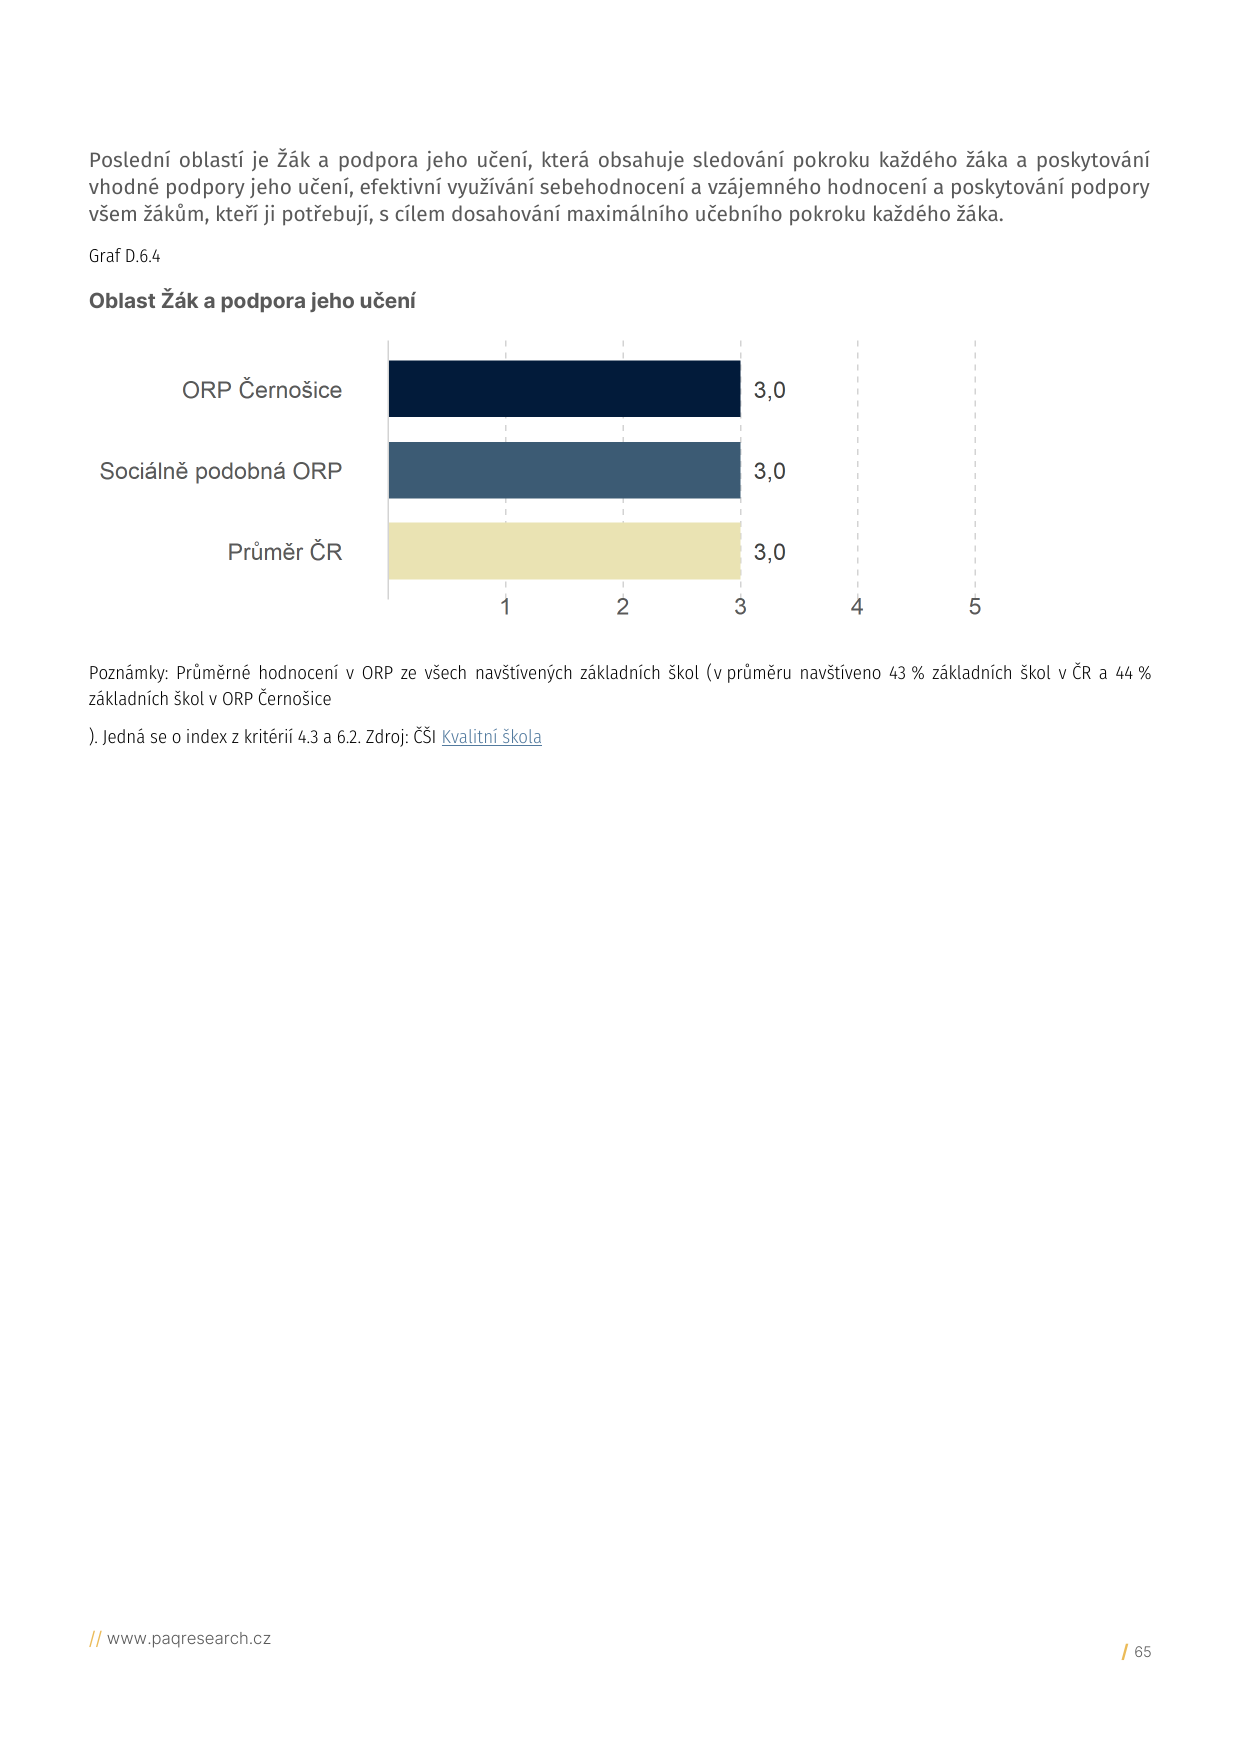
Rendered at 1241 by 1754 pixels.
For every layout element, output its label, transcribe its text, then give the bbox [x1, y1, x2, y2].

picture [88, 313, 1139, 646]
text Poslední oblastí je Žák a podpora jeho učení, která obsahuje sledování pokroku každého žáka a poskytování vhodné podpory jeho učení, efektivní využívání sebehodnocení a vzájemného hodnocení a poskytování podpory všem žákům, kteří ji potřebují, s cílem dosahování maximálního učebního pokroku každého žáka. [89, 148, 1152, 227]
text Poznámky: Průměrné hodnocení v ORP ze všech navštívených základních škol (v průměru navštíveno 43 % základních škol v ČR a 44 % základních škol v ORP Černošice [89, 662, 1152, 710]
text Graf D.6.4 [89, 245, 1152, 268]
text ). Jedná se o index z kritérií 4.3 a 6.2. Zdroj: ČŠI Kvalitní škola [89, 726, 1152, 749]
text Oblast Žák a podpora jeho učení [89, 284, 1152, 314]
